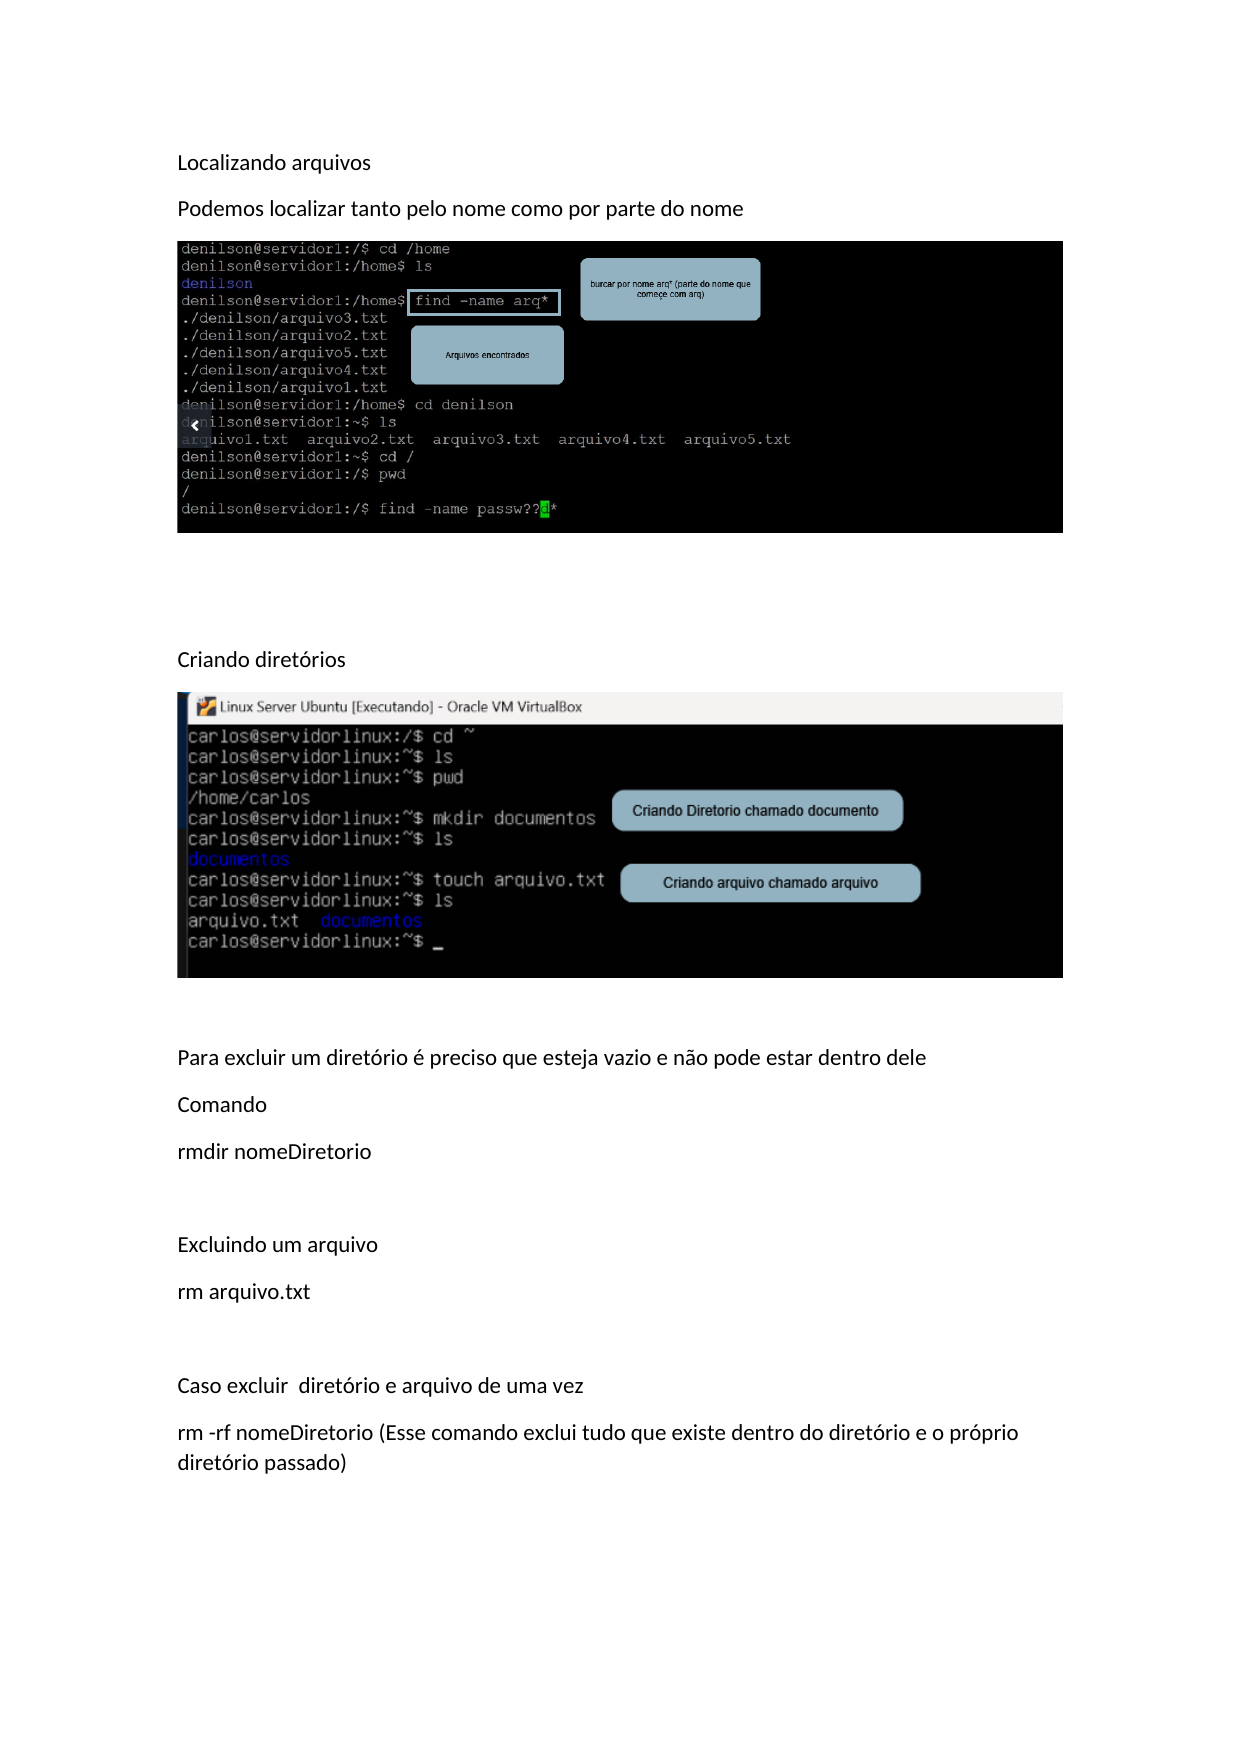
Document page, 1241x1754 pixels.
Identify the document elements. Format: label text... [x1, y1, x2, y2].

text rm arquivo.txt [177, 1277, 1063, 1305]
picture [177, 692, 1063, 978]
picture [177, 241, 1063, 533]
text rm -rf nomeDiretorio (Esse comando exclui tudo que existe dentro do diretório e o próprio diretório passado) [177, 1418, 1063, 1476]
text Comando [177, 1090, 1063, 1118]
text Caso excluir diretório e arquivo de uma vez [177, 1371, 1063, 1399]
text Excluindo um arquivo [177, 1231, 1063, 1258]
text rmdir nomeDiretorio [177, 1137, 1063, 1165]
text Podemos localizar tanto pelo nome como por parte do nome [177, 194, 1063, 222]
text Para excluir um diretório é preciso que esteja vazio e não pode estar dentro dele [177, 1043, 1063, 1071]
text Criando diretórios [177, 645, 1063, 673]
text Localizando arquivos [177, 148, 1063, 176]
